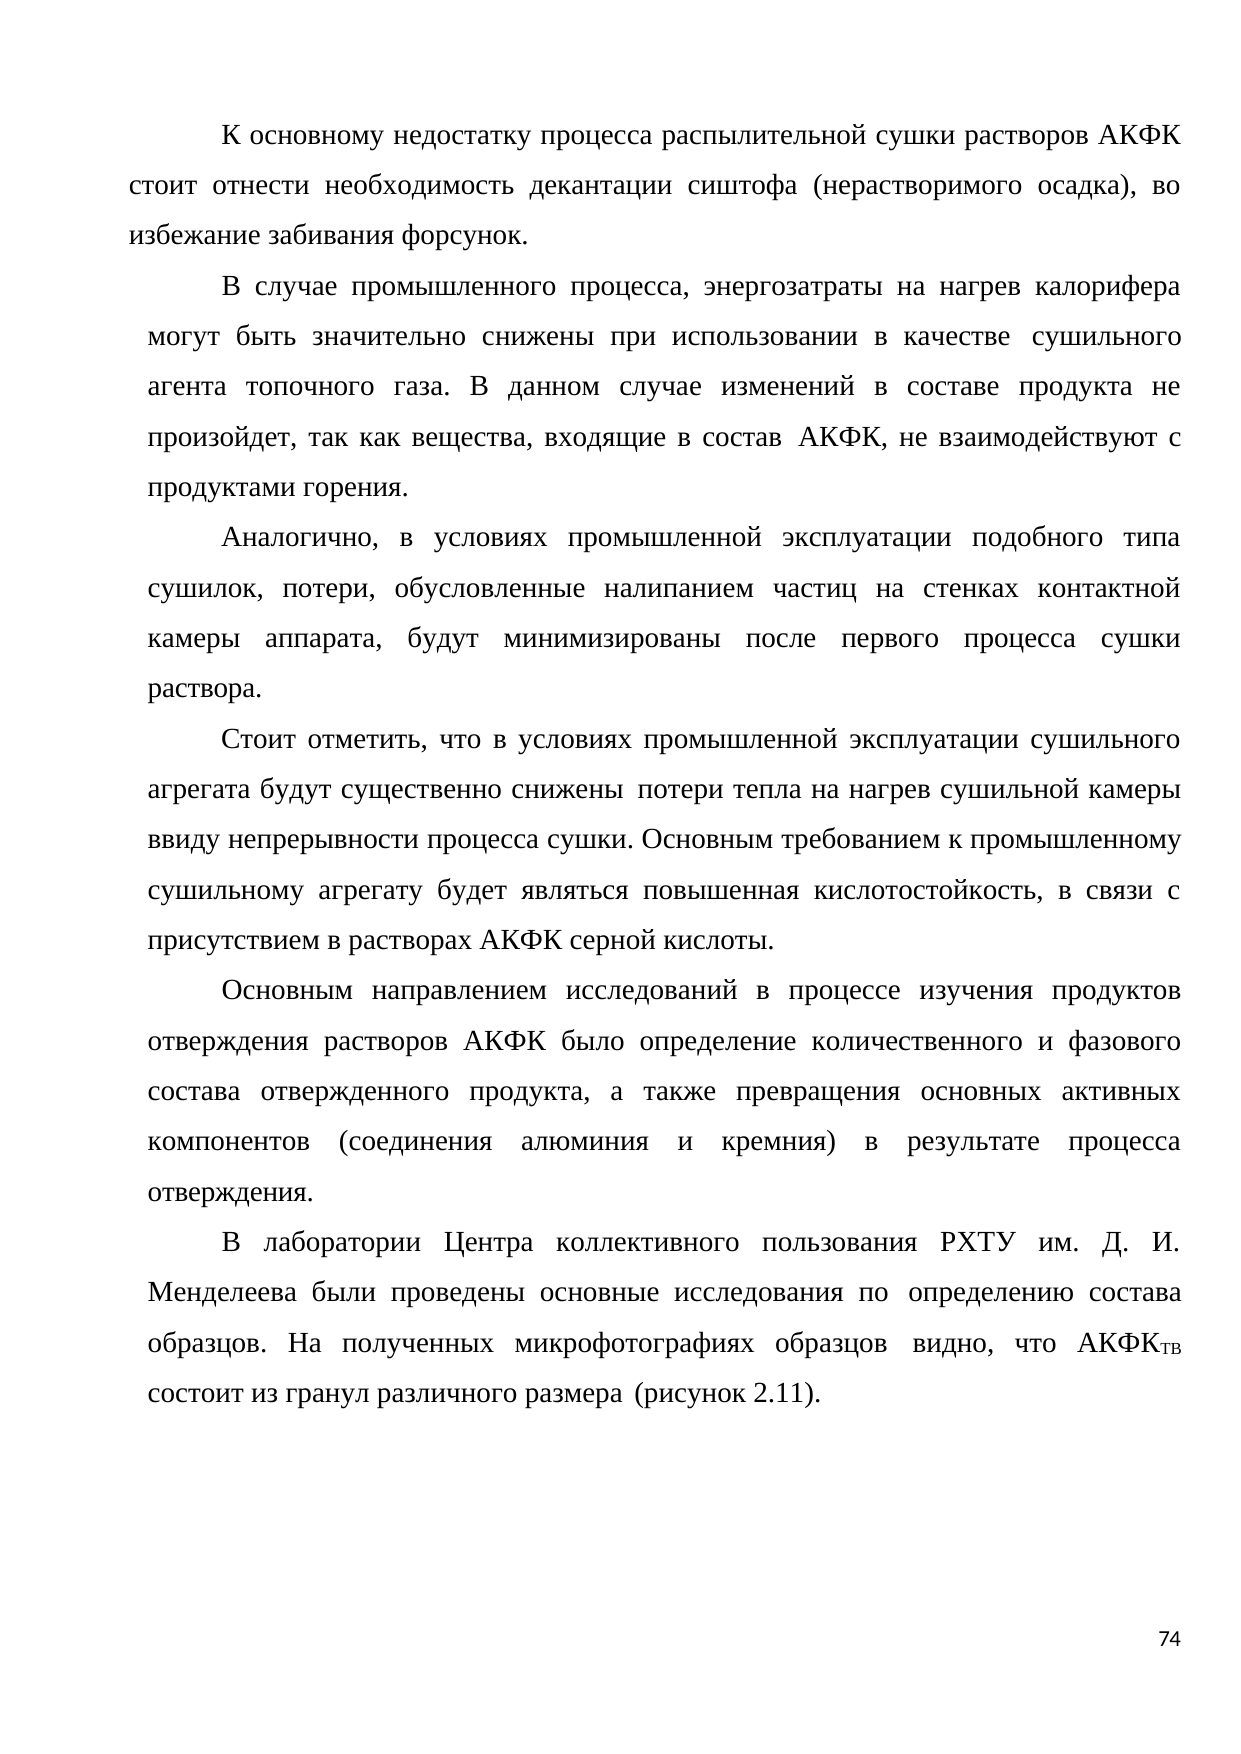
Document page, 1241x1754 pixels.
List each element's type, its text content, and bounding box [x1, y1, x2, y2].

text Основным направлением исследований в процессе изучения продуктов отверждения растворов АКФК было определение количественного и фазового состава отвержденного продукта, а также превращения основных активных компонентов (соединения алюминия и кремния) в результате процесса отверждения. [147, 972, 1182, 1207]
text Аналогично, в условиях промышленной эксплуатации подобного типа сушилок, потери, обусловленные налипанием частиц на стенках контактной камеры аппарата, будут минимизированы после первого процесса сушки раствора. [147, 519, 1181, 704]
text В лаборатории Центра коллективного пользования РХТУ им. Д. И. Менделеева были проведены основные исследования по определению состава образцов. На полученных микрофотографиях образцов видно, что АКФКТВ состоит из гранул различного размера (рисунок 2.11). [147, 1224, 1182, 1408]
text В случае промышленного процесса, энергозатраты на нагрев калорифера могут быть значительно снижены при использовании в качестве сушильного агента топочного газа. В данном случае изменений в составе продукта не произойдет, так как вещества, входящие в состав АКФК, не взаимодействуют с продуктами горения. [147, 268, 1182, 503]
text Стоит отметить, что в условиях промышленной эксплуатации сушильного агрегата будут существенно снижены потери тепла на нагрев сушильной камеры ввиду непрерывности процесса сушки. Основным требованием к промышленному сушильному агрегату будет являться повышенная кислотостойкость, в связи с присутствием в растворах АКФК серной кислоты. [147, 721, 1182, 956]
text К основному недостатку процесса распылительной сушки растворов АКФК стоит отнести необходимость декантации сиштофа (нерастворимого осадка), во избежание забивания форсунок. [128, 117, 1181, 251]
